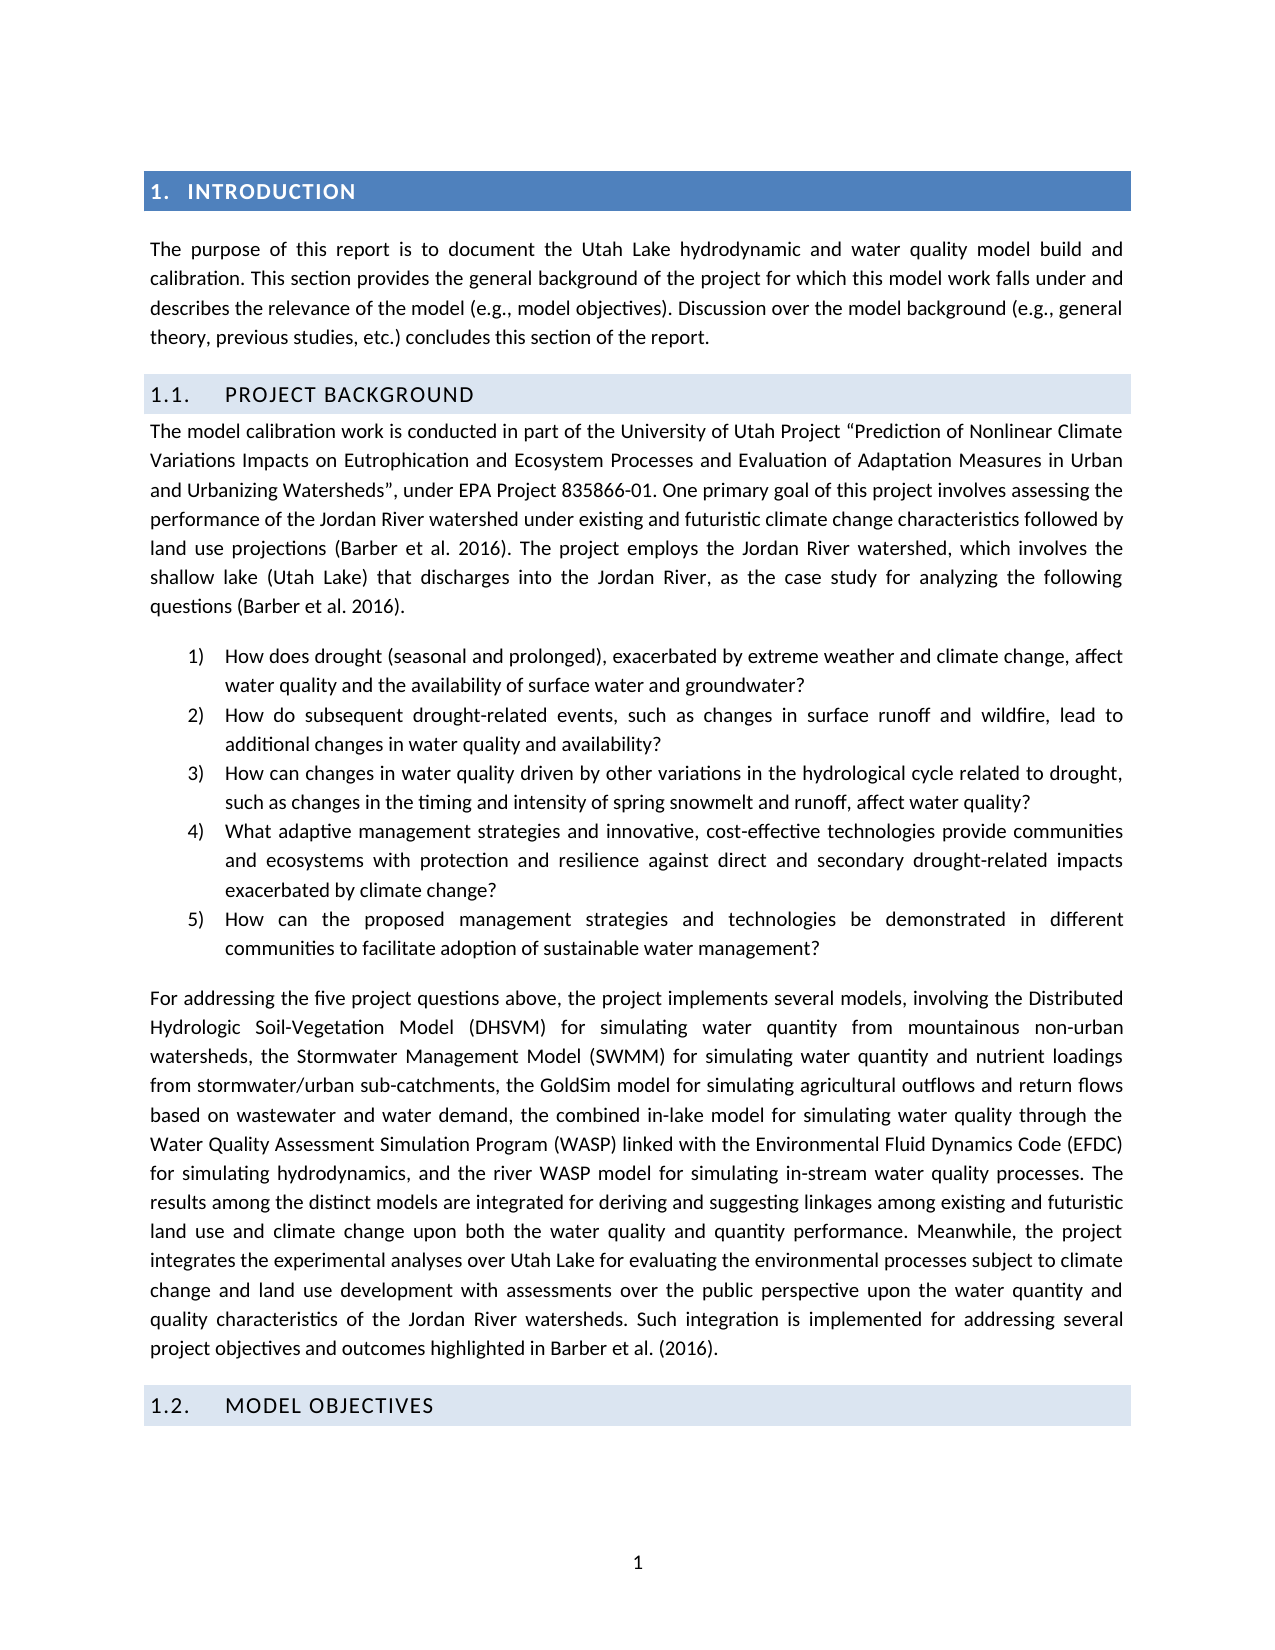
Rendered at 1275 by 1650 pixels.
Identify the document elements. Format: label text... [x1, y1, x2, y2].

list How can the proposed management strategies and technologies be demonstrated in different communities to facilitate adoption of sustainable water management? [187, 906, 1125, 961]
list How does drought (seasonal and prolonged), exacerbated by extreme weather and climate change, affect water quality and the availability of surface water and groundwater? [187, 643, 1125, 698]
subtitle Model Objectives [150, 1391, 1125, 1419]
list What adaptive management strategies and innovative, cost-effective technologies provide communities and ecosystems with protection and resilience against direct and secondary drought-related impacts exacerbated by climate change? [187, 818, 1125, 902]
subtitle Introduction [150, 177, 1125, 205]
text For addressing the five project questions above, the project implements several models, involving the Distributed Hydrologic Soil-Vegetation Model (DHSVM) for simulating water quantity from mountainous non-urban watersheds, the Stormwater Management Model (SWMM) for simulating water quantity and nutrient loadings from stormwater/urban sub-catchments, the GoldSim model for simulating agricultural outflows and return flows based on wastewater and water demand, the combined in-lake model for simulating water quality through the Water Quality Assessment Simulation Program (WASP) linked with the Environmental Fluid Dynamics Code (EFDC) for simulating hydrodynamics, and the river WASP model for simulating in-stream water quality processes. The results among the distinct models are integrated for deriving and suggesting linkages among existing and futuristic land use and climate change upon both the water quality and quantity performance. Meanwhile, the project integrates the experimental analyses over Utah Lake for evaluating the environmental processes subject to climate change and land use development with assessments over the public perspective upon the water quantity and quality characteristics of the Jordan River watersheds. Such integration is implemented for addressing several project objectives and outcomes highlighted in Barber et al. (2016). [150, 985, 1125, 1361]
subtitle Project Background [150, 380, 1125, 408]
text The model calibration work is conducted in part of the University of Utah Project “Prediction of Nonlinear Climate Variations Impacts on Eutrophication and Ecosystem Processes and Evaluation of Adaptation Measures in Urban and Urbanizing Watersheds”, under EPA Project 835866-01. One primary goal of this project involves assessing the performance of the Jordan River watershed under existing and futuristic climate change characteristics followed by land use projections (Barber et al. 2016). The project employs the Jordan River watershed, which involves the shallow lake (Utah Lake) that discharges into the Jordan River, as the case study for analyzing the following questions (Barber et al. 2016). [150, 418, 1125, 619]
list How can changes in water quality driven by other variations in the hydrological cycle related to drought, such as changes in the timing and intensity of spring snowmelt and runoff, affect water quality? [187, 760, 1125, 815]
text The purpose of this report is to document the Utah Lake hydrodynamic and water quality model build and calibration. This section provides the general background of the project for which this model work falls under and describes the relevance of the model (e.g., model objectives). Discussion over the model background (e.g., general theory, previous studies, etc.) concludes this section of the report. [150, 236, 1125, 349]
list How do subsequent drought-related events, such as changes in surface runoff and wildfire, lead to additional changes in water quality and availability? [187, 702, 1125, 756]
